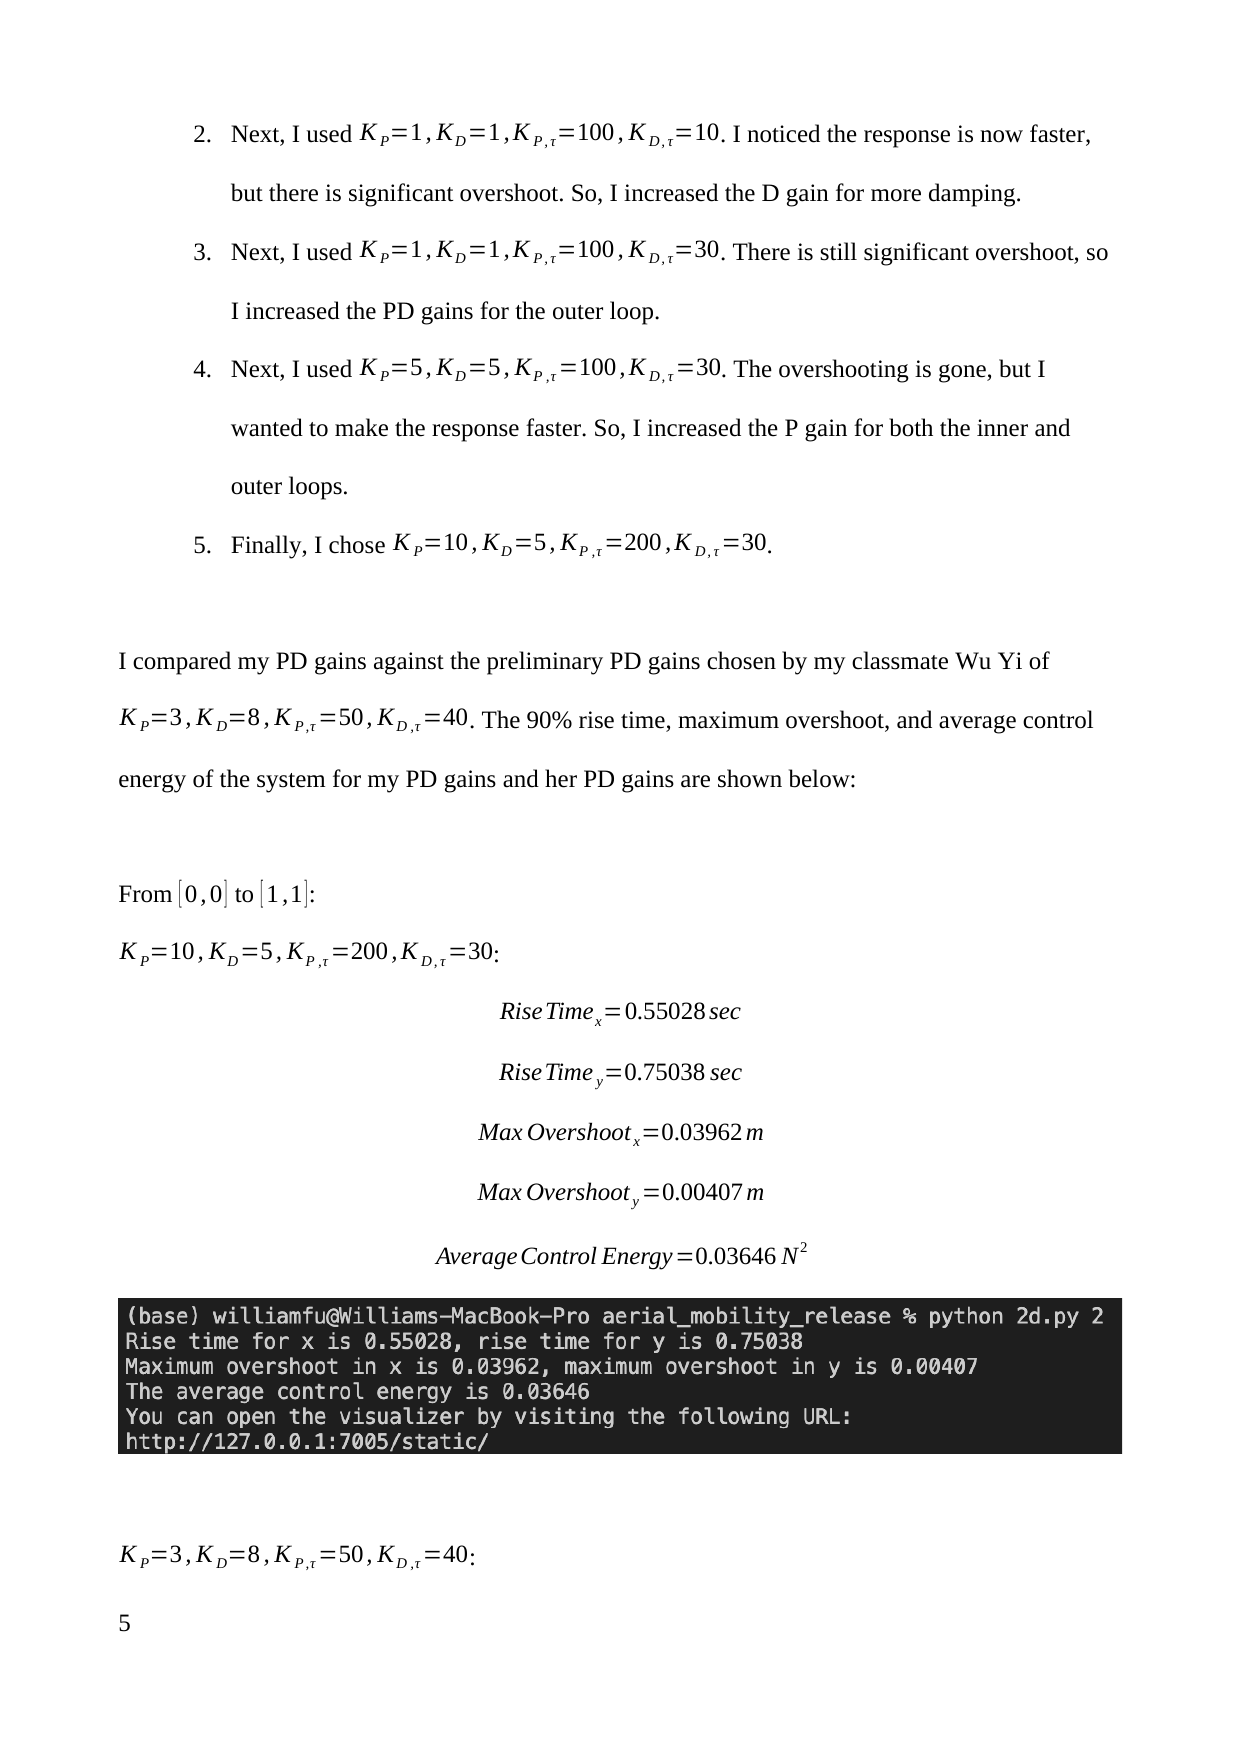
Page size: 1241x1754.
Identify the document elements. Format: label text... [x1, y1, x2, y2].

list Finally, I chose . [193, 528, 1122, 560]
list Next, I used . I noticed the response is now faster, but there is significant overshoot. So, I increased the D gain for more damping. [193, 118, 1122, 207]
list Next, I used . There is still significant overshoot, so I increased the PD gains for the outer loop. [193, 236, 1122, 324]
picture [118, 1298, 1123, 1454]
text From to : [118, 879, 1122, 909]
text : [118, 938, 1122, 969]
list Next, I used . The overshooting is gone, but I wanted to make the response faster. So, I increased the P gain for both the inner and outer loops. [193, 353, 1122, 500]
text I compared my PD gains against the preliminary PD gains chosen by my classmate Wu Yi of . The 90% rise time, maximum overshoot, and average control energy of the system for my PD gains and her PD gains are shown below: [118, 646, 1122, 792]
text : [118, 1540, 1122, 1572]
